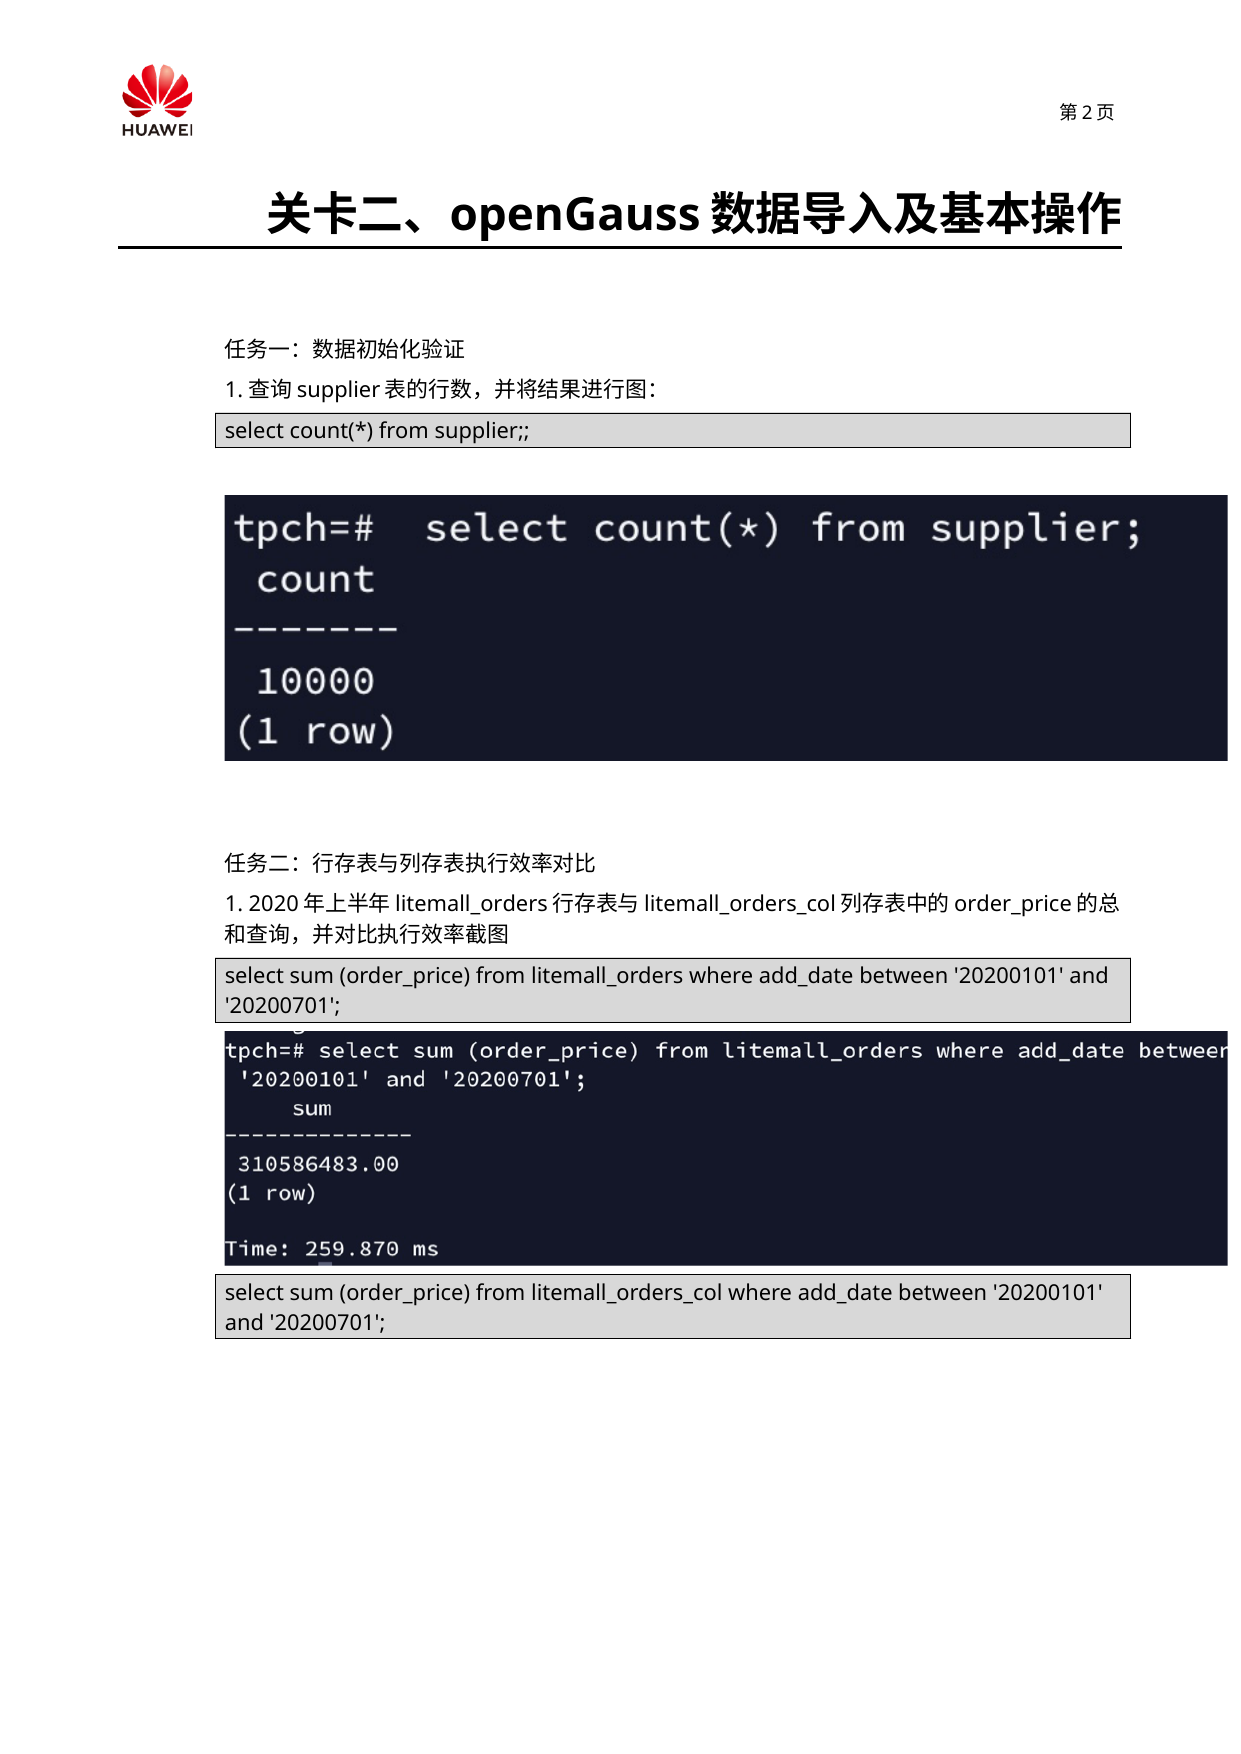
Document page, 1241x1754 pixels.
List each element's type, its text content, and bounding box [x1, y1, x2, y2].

text 1. 查询supplier表的行数，并将结果进行图： [224, 372, 1122, 404]
text select sum (order_price) from litemall_orders where add_date between '20200101' and '20200701'; [216, 959, 1130, 1022]
text select count(*) from supplier;; [216, 414, 1130, 447]
text 任务一：数据初始化验证 [224, 332, 1122, 364]
picture [224, 1031, 1228, 1266]
text 1. 2020年上半年litemall_orders行存表与litemall_orders_col列存表中的order_price的总和查询，并对比执行效率截图 [224, 886, 1122, 949]
picture [224, 495, 1228, 761]
picture [122, 64, 193, 136]
text 任务二：行存表与列存表执行效率对比 [224, 846, 1122, 877]
text select sum (order_price) from litemall_orders_col where add_date between '20200101' and '20200701'; [216, 1275, 1130, 1338]
subtitle 关卡二、openGauss数据导入及基本操作 [118, 177, 1122, 246]
